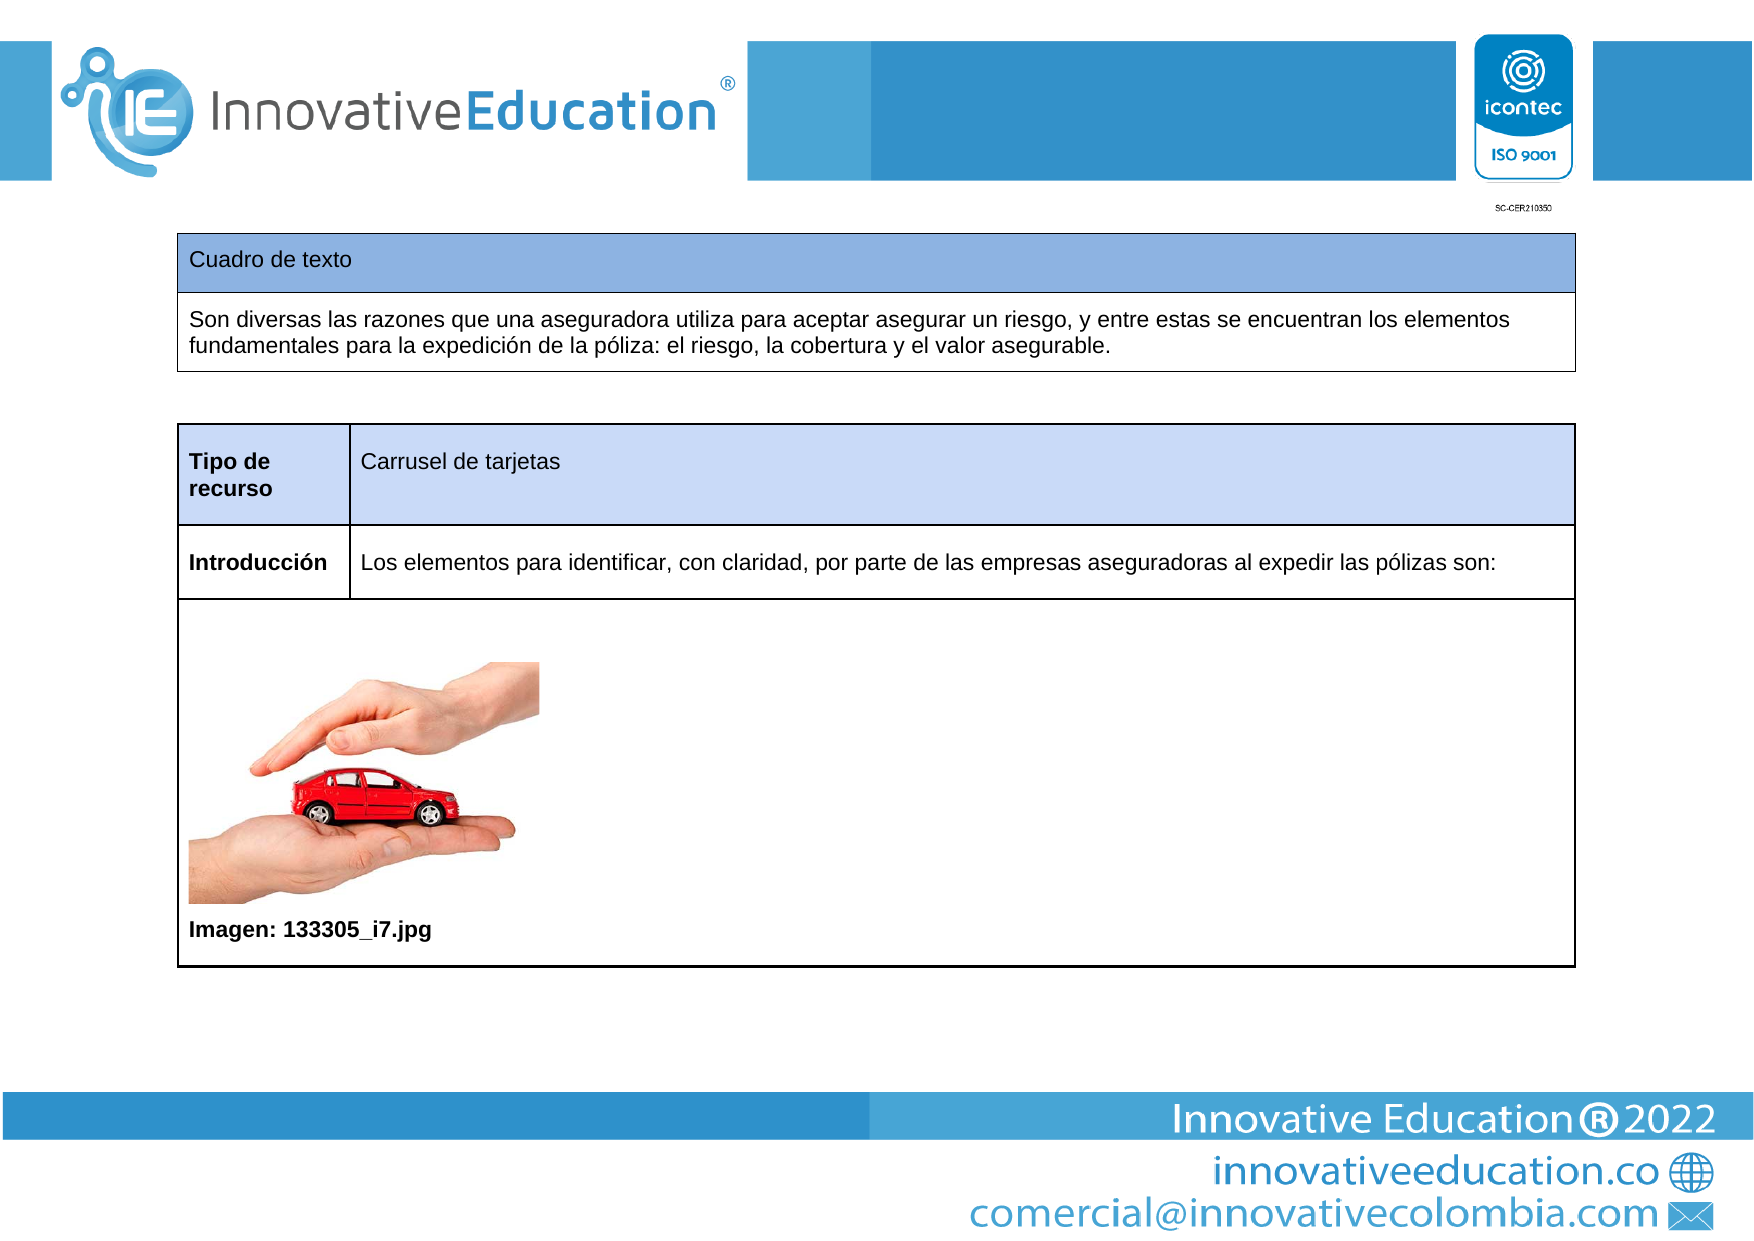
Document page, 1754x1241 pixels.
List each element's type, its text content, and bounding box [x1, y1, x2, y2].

picture [1471, 32, 1576, 214]
table_header Cuadro de texto [178, 234, 1575, 292]
table_cell Son diversas las razones que una aseguradora utiliza para aceptar asegurar un riesgo, y entre estas se encuentran los elementos fundamentales para la expedición de la póliza: el riesgo, la cobertura y el valor asegurable. [178, 293, 1575, 371]
table_cell Los elementos para identificar, con claridad, por parte de las empresas aseguradoras al expedir las pólizas son: [351, 526, 1574, 598]
picture [2, 1091, 1754, 1237]
table_cell Introducción [179, 526, 349, 598]
picture [1593, 28, 1752, 194]
table_cell Imagen: 133305_i7.jpg [179, 600, 1574, 965]
table_header Carrusel de tarjetas [351, 425, 1574, 524]
picture [0, 28, 1456, 194]
picture [188, 662, 540, 904]
table_header Tipo de recurso [179, 425, 349, 524]
